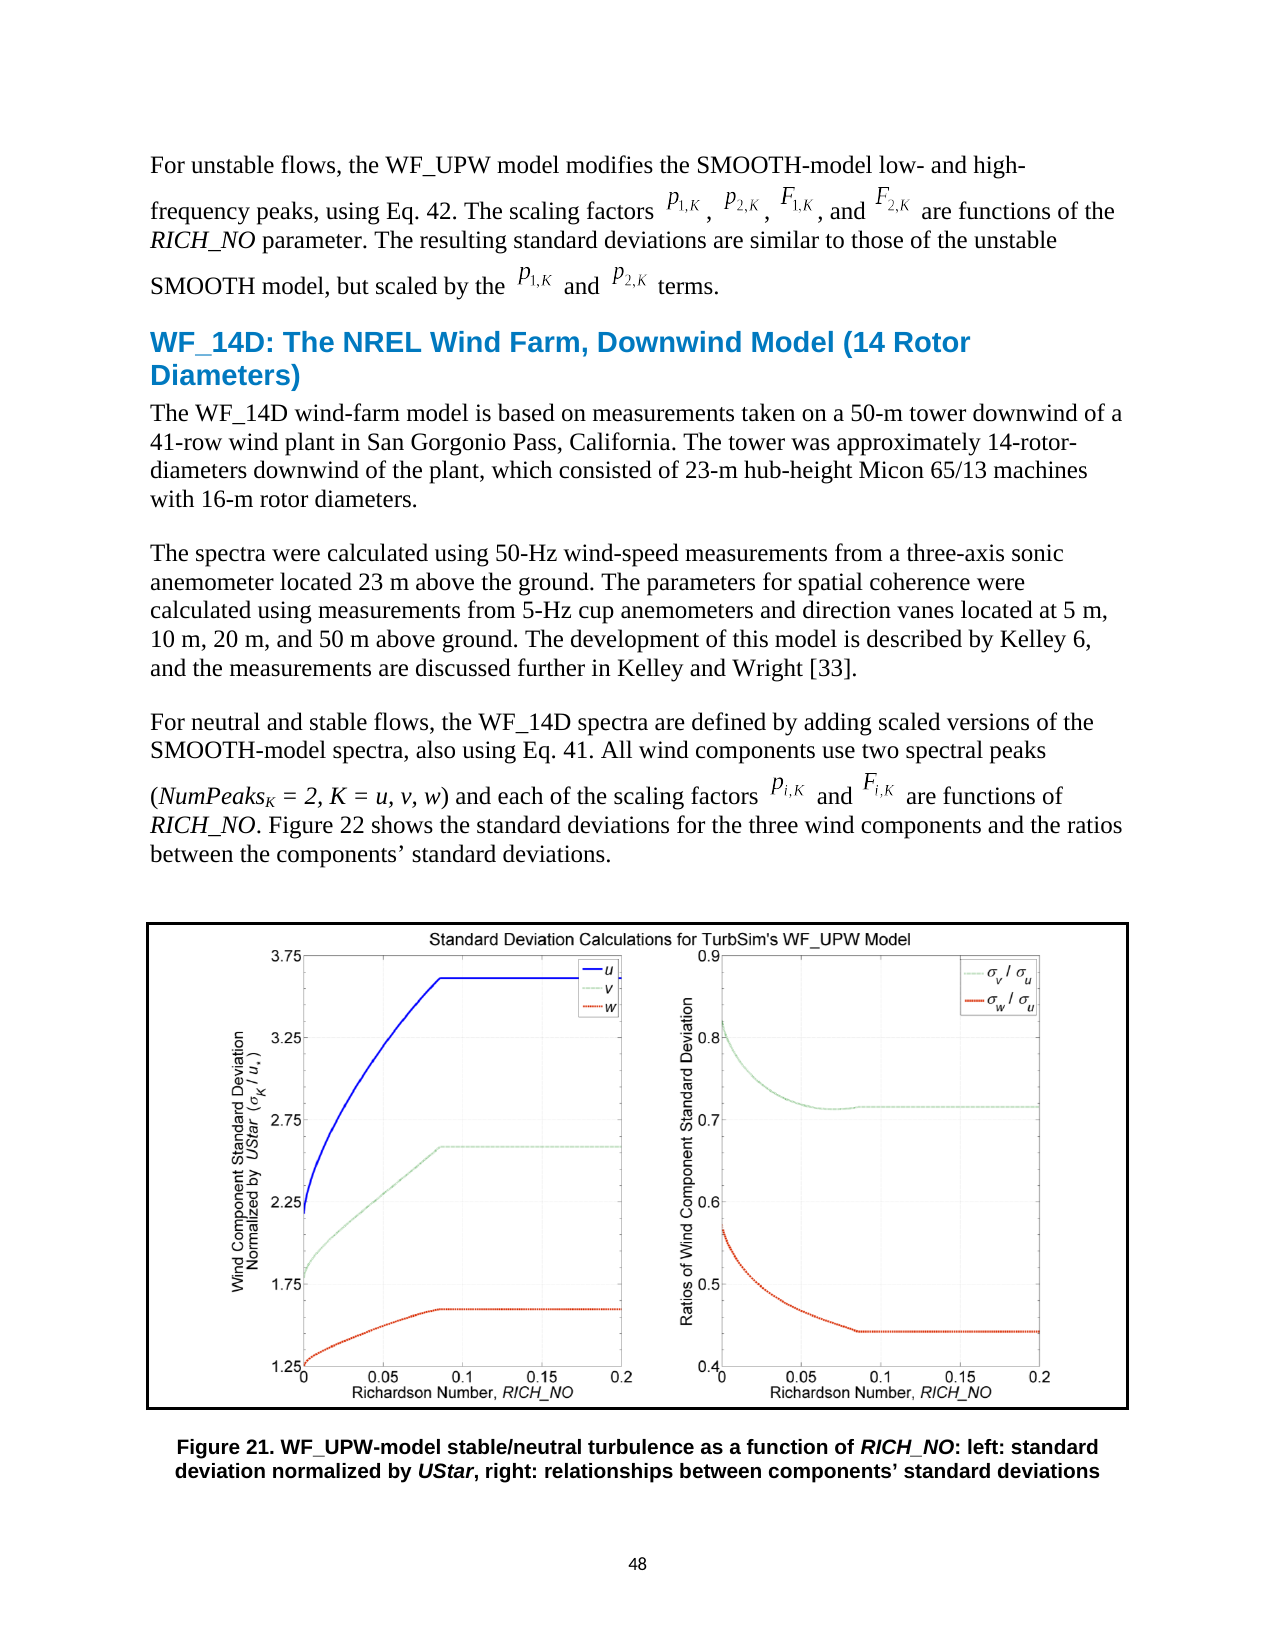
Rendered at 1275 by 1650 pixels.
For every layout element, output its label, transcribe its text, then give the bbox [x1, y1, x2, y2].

text The WF_14D wind-farm model is based on measurements taken on a 50-m tower downwind of a 41-row wind plant in San Gorgonio Pass, California. The tower was approximately 14-rotor-diameters downwind of the plant, which consisted of 23-m hub-height Micon 65/13 machines with 16-m rotor diameters. [150, 398, 1125, 513]
text The spectra were calculated using 50-Hz wind-speed measurements from a three-axis sonic anemometer located 23 m above the ground. The parameters for spatial coherence were calculated using measurements from 5-Hz cup anemometers and direction vanes located at 5 m, 10 m, 20 m, and 50 m above ground. The development of this model is described by Kelley 6, and the measurements are discussed further in Kelley and Wright [33]. [150, 538, 1125, 682]
text For unstable flows, the WF_UPW model modifies the SMOOTH-model low- and high-frequency peaks, using Eq. (42). The scaling factors , , , and are functions of the RICH_NO parameter. The resulting standard deviations are similar to those of the unstable SMOOTH model, but scaled by the and terms. [150, 150, 1125, 299]
text WF_14D: The NREL Wind Farm, Downwind Model (14 Rotor Diameters) [150, 324, 1125, 392]
picture [217, 927, 1058, 1405]
text For neutral and stable flows, the WF_14D spectra are defined by adding scaled versions of the SMOOTH-model spectra, also using Eq. (41). All wind components use two spectral peaks (NumPeaksK = 2, K = u, v, w) and each of the scaling factors and are functions of RICH_NO. Figure 22 shows the standard deviations for the three wind components and the ratios between the components’ standard deviations. [150, 707, 1125, 868]
